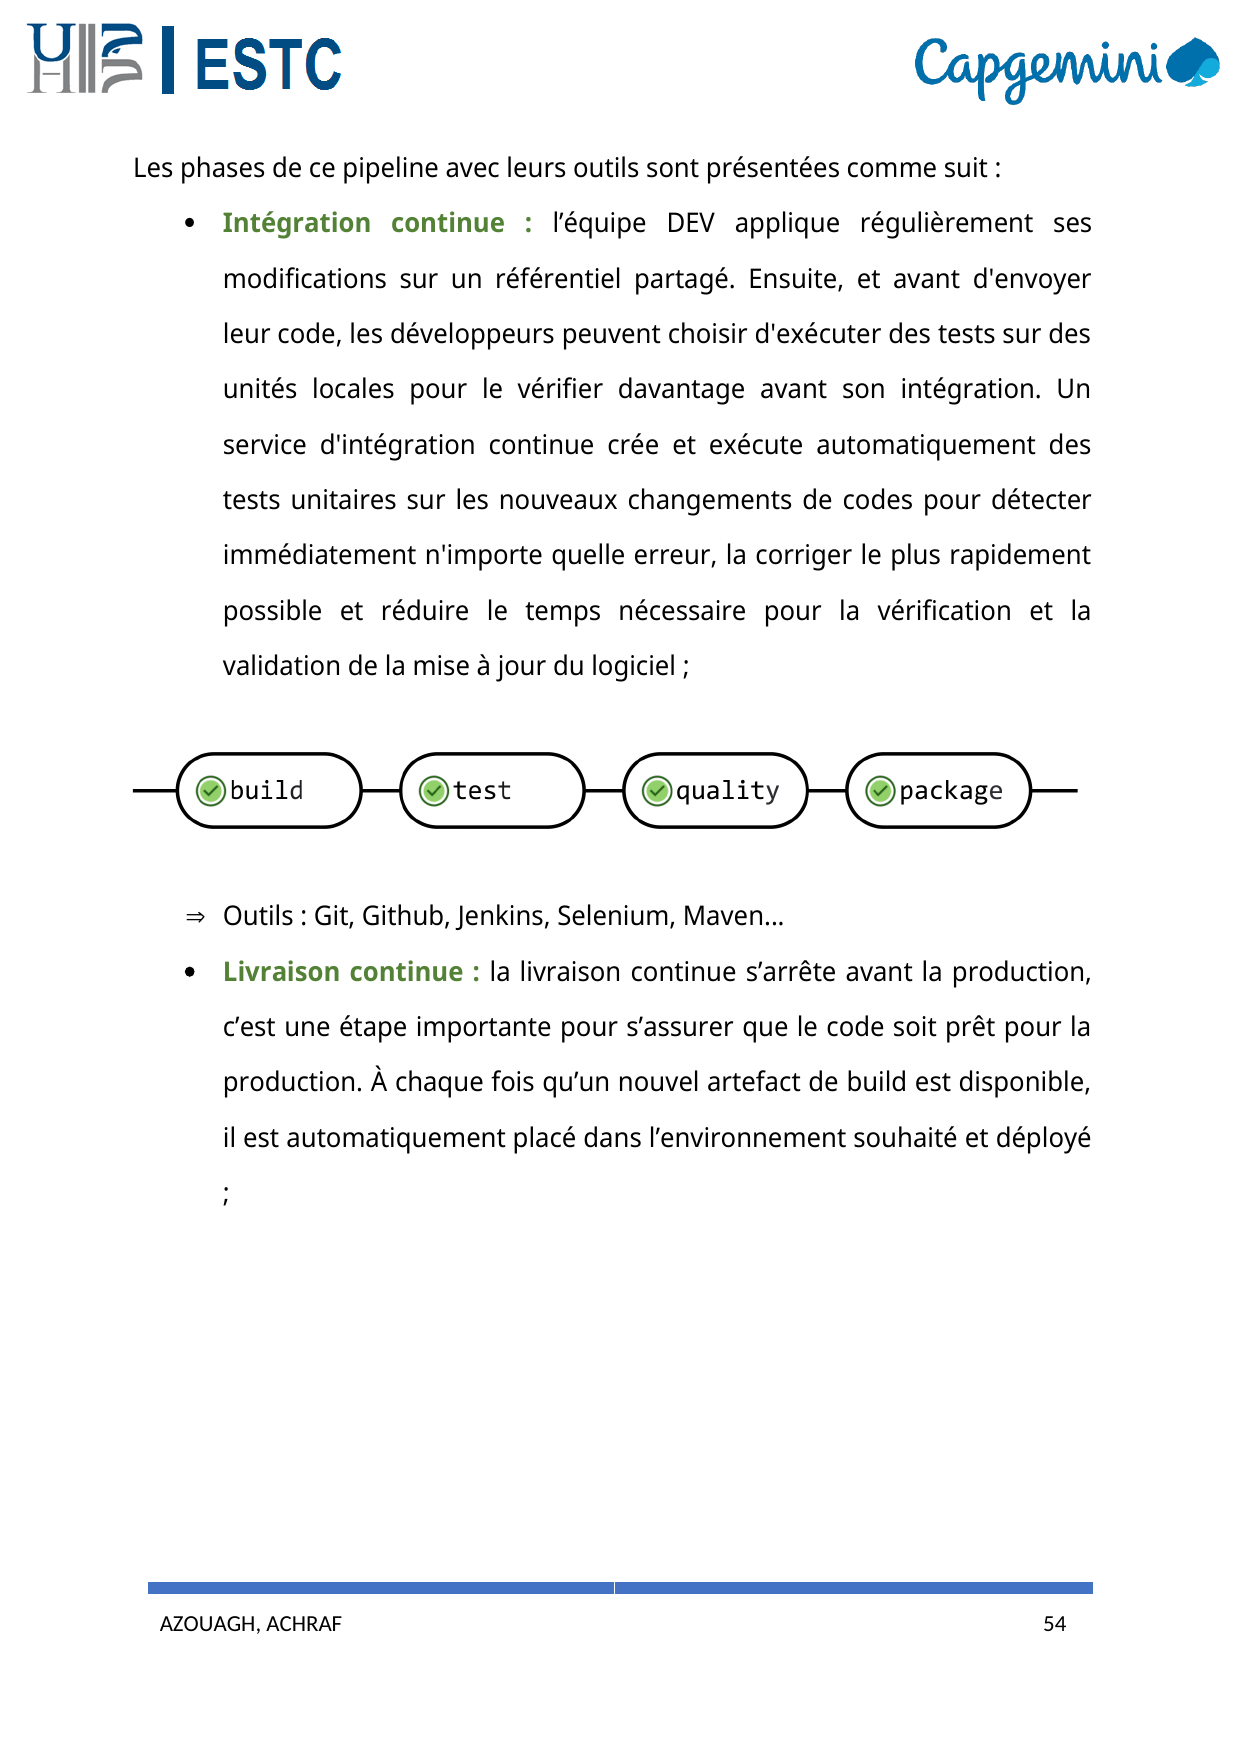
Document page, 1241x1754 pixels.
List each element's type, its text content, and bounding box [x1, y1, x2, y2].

text Les phases de ce pipeline avec leurs outils sont présentées comme suit : [133, 149, 1093, 186]
picture [21, 16, 351, 112]
list Outils : Git, Github, Jenkins, Selenium, Maven... [185, 897, 1093, 934]
list Intégration continue : l’équipe DEV applique régulièrement ses modifications sur un référentiel partagé. Ensuite, et avant d'envoyer leur code, les développeurs peuvent choisir d'exécuter des tests sur des unités locales pour le vérifier davantage avant son intégration. Un service d'intégration continue crée et exécute automatiquement des tests unitaires sur les nouveaux changements de codes pour détecter immédiatement n'importe quelle erreur, la corriger le plus rapidement possible et réduire le temps nécessaire pour la vérification et la validation de la mise à jour du logiciel ; [185, 204, 1093, 683]
picture [132, 701, 1078, 879]
picture [915, 37, 1221, 105]
list Livraison continue : la livraison continue s’arrête avant la production, c’est une étape importante pour s’assurer que le code soit prêt pour la production. À chaque fois qu’un nouvel artefact de build est disponible, il est automatiquement placé dans l’environnement souhaité et déployé ; [185, 952, 1093, 1210]
